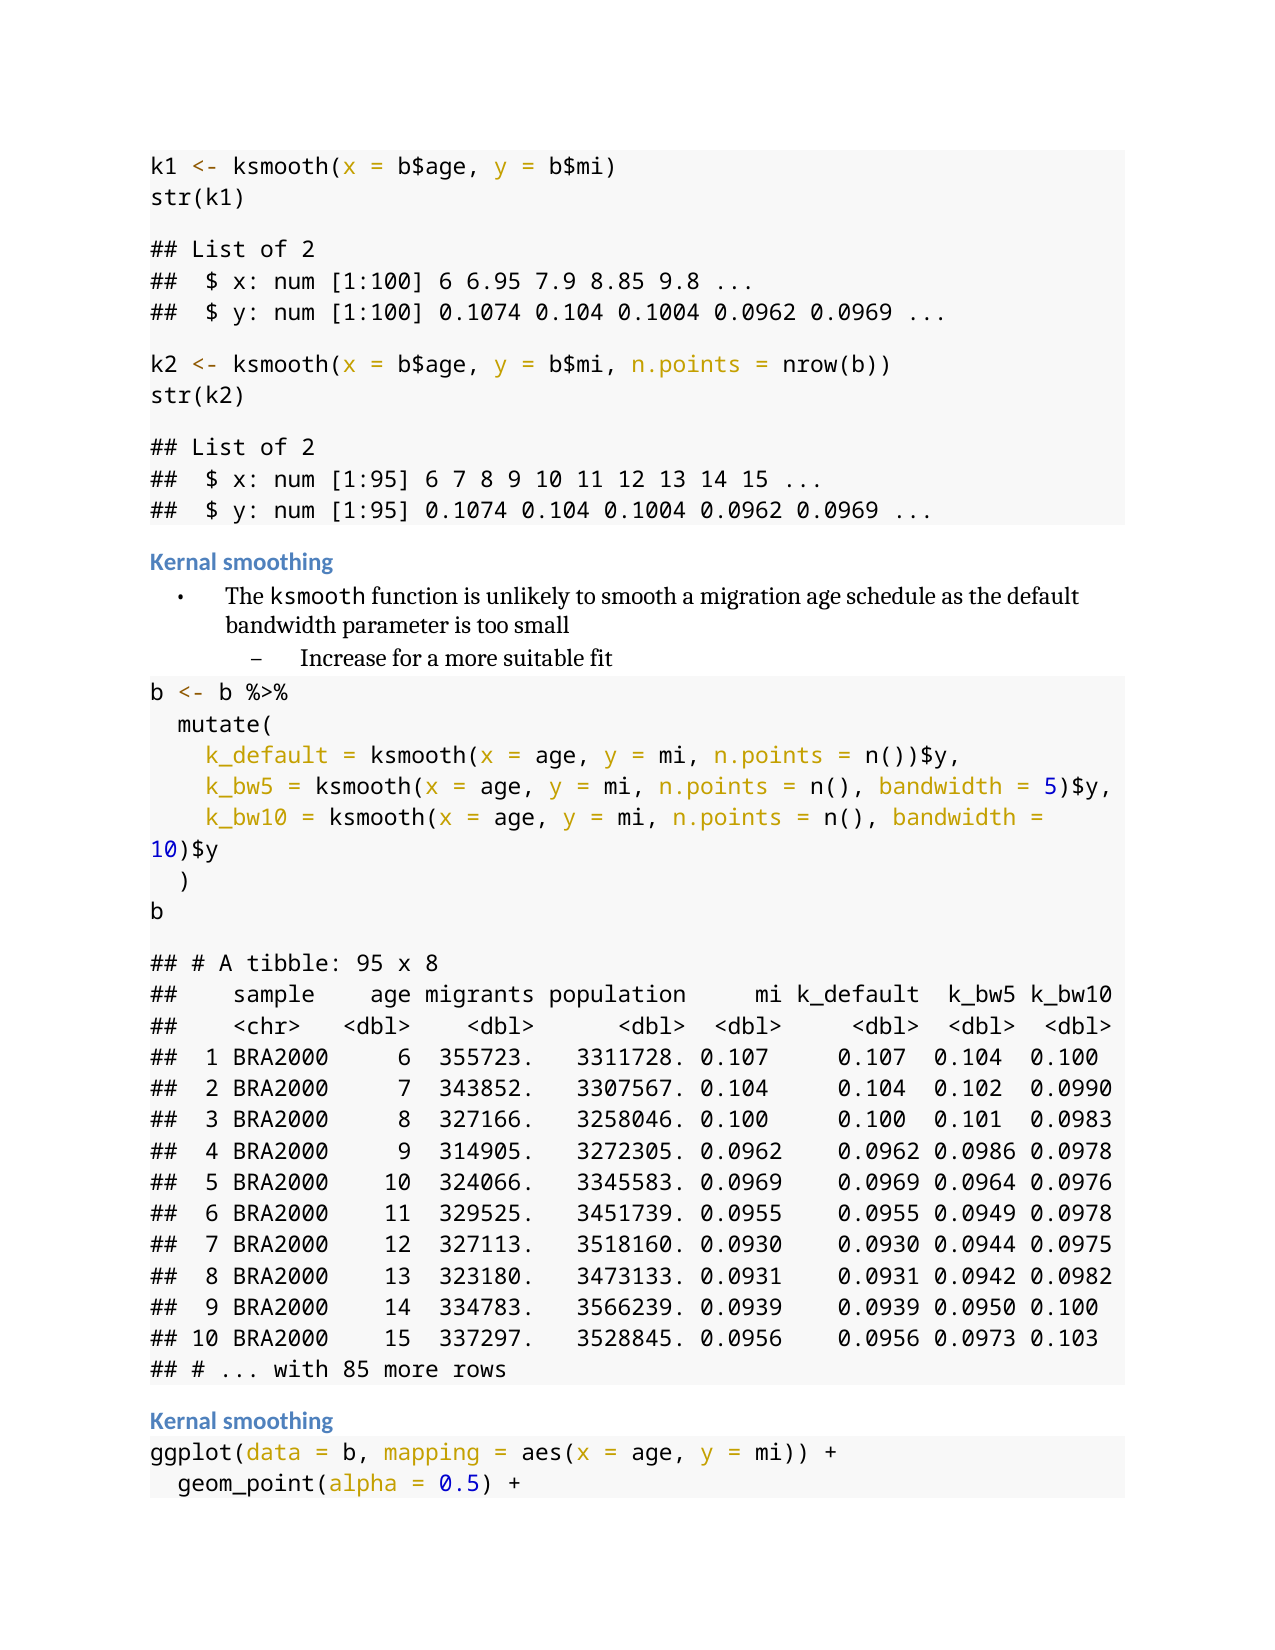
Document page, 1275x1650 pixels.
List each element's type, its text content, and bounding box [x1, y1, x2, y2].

text b <- b %>% mutate( k_default = ksmooth(x = age, y = mi, n.points = n())$y, k_bw5 = ksmooth(x = age, y = mi, n.points = n(), bandwidth = 5)$y, k_bw10 = ksmooth(x = age, y = mi, n.points = n(), bandwidth = 10)$y ) b [164, 676, 1125, 926]
text ## List of 2 ## $ x: num [1:95] 6 7 8 9 10 11 12 13 14 15 ... ## $ y: num [1:95] 0.1074 0.104 0.1004 0.0962 0.0969 ... [150, 431, 1125, 525]
list Increase for a more suitable fit [250, 644, 1125, 673]
subtitle Kernal smoothing [150, 1406, 1125, 1436]
list The ksmooth function is unlikely to smooth a migration age schedule as the default bandwidth parameter is too small [175, 580, 1125, 640]
text ## # A tibble: 95 x 8 ## sample age migrants population mi k_default k_bw5 k_bw10 ## <chr> <dbl> <dbl> <dbl> <dbl> <dbl> <dbl> <dbl> ## 1 BRA2000 6 355723. 3311728. 0.107 0.107 0.104 0.100 ## 2 BRA2000 7 343852. 3307567. 0.104 0.104 0.102 0.0990 ## 3 BRA2000 8 327166. 3258046. 0.100 0.100 0.101 0.0983 ## 4 BRA2000 9 314905. 3272305. 0.0962 0.0962 0.0986 0.0978 ## 5 BRA2000 10 324066. 3345583. 0.0969 0.0969 0.0964 0.0976 ## 6 BRA2000 11 329525. 3451739. 0.0955 0.0955 0.0949 0.0978 ## 7 BRA2000 12 327113. 3518160. 0.0930 0.0930 0.0944 0.0975 ## 8 BRA2000 13 323180. 3473133. 0.0931 0.0931 0.0942 0.0982 ## 9 BRA2000 14 334783. 3566239. 0.0939 0.0939 0.0950 0.100 ## 10 BRA2000 15 337297. 3528845. 0.0956 0.0956 0.0973 0.103 ## # ... with 85 more rows [150, 947, 1125, 1385]
text k2 <- ksmooth(x = b$age, y = b$mi, n.points = nrow(b)) str(k2) [246, 348, 1125, 410]
text ## List of 2 ## $ x: num [1:100] 6 6.95 7.9 8.85 9.8 ... ## $ y: num [1:100] 0.1074 0.104 0.1004 0.0962 0.0969 ... [150, 233, 1125, 327]
subtitle Kernal smoothing [150, 546, 1125, 576]
text k1 <- ksmooth(x = b$age, y = b$mi) str(k1) [246, 150, 1125, 212]
